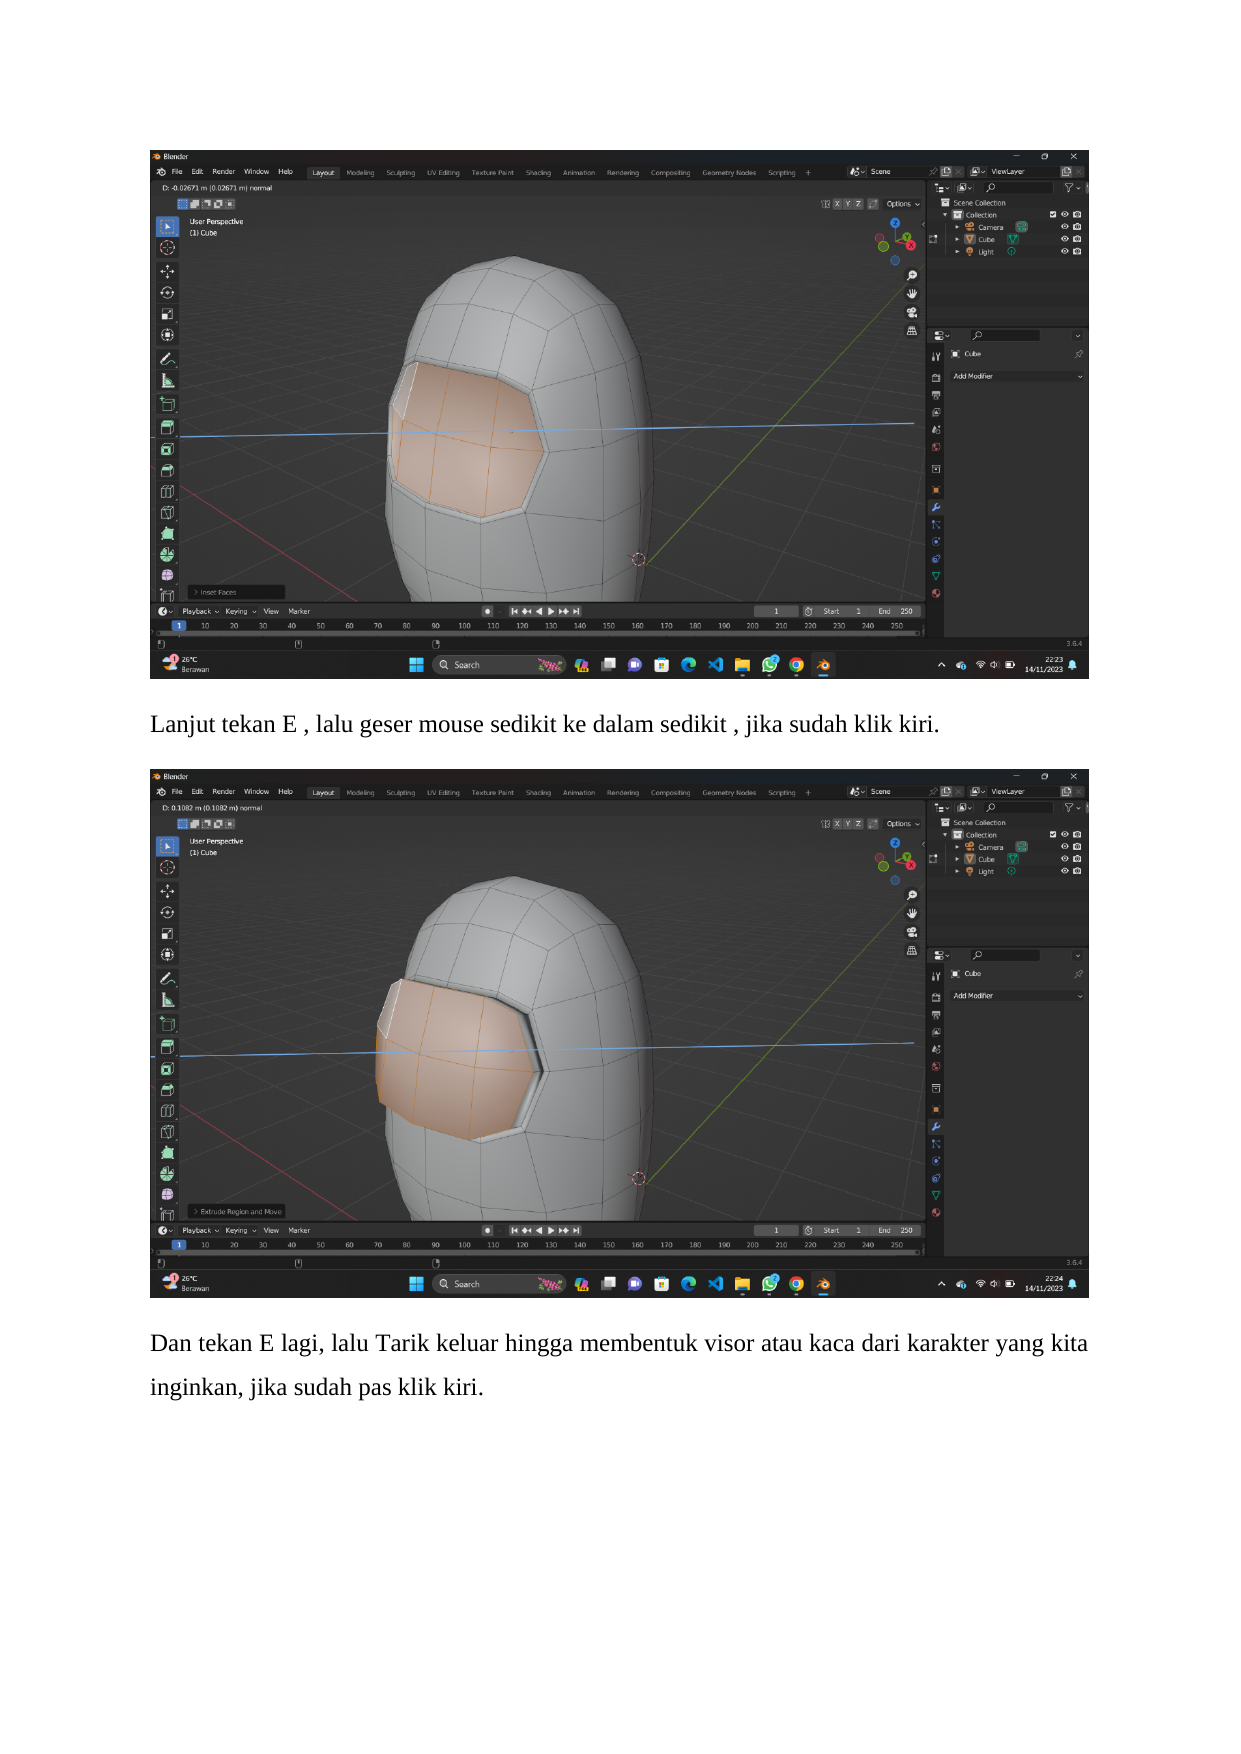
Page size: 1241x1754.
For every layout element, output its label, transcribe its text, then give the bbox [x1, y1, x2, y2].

picture [150, 769, 1089, 1298]
text Dan tekan E lagi, lalu Tarik keluar hingga membentuk visor atau kaca dari karakter yang kita inginkan, jika sudah pas klik kiri. [150, 1328, 1090, 1400]
picture [150, 150, 1089, 679]
text Lanjut tekan E , lalu geser mouse sedikit ke dalam sedikit , jika sudah klik kiri. [150, 709, 1090, 738]
